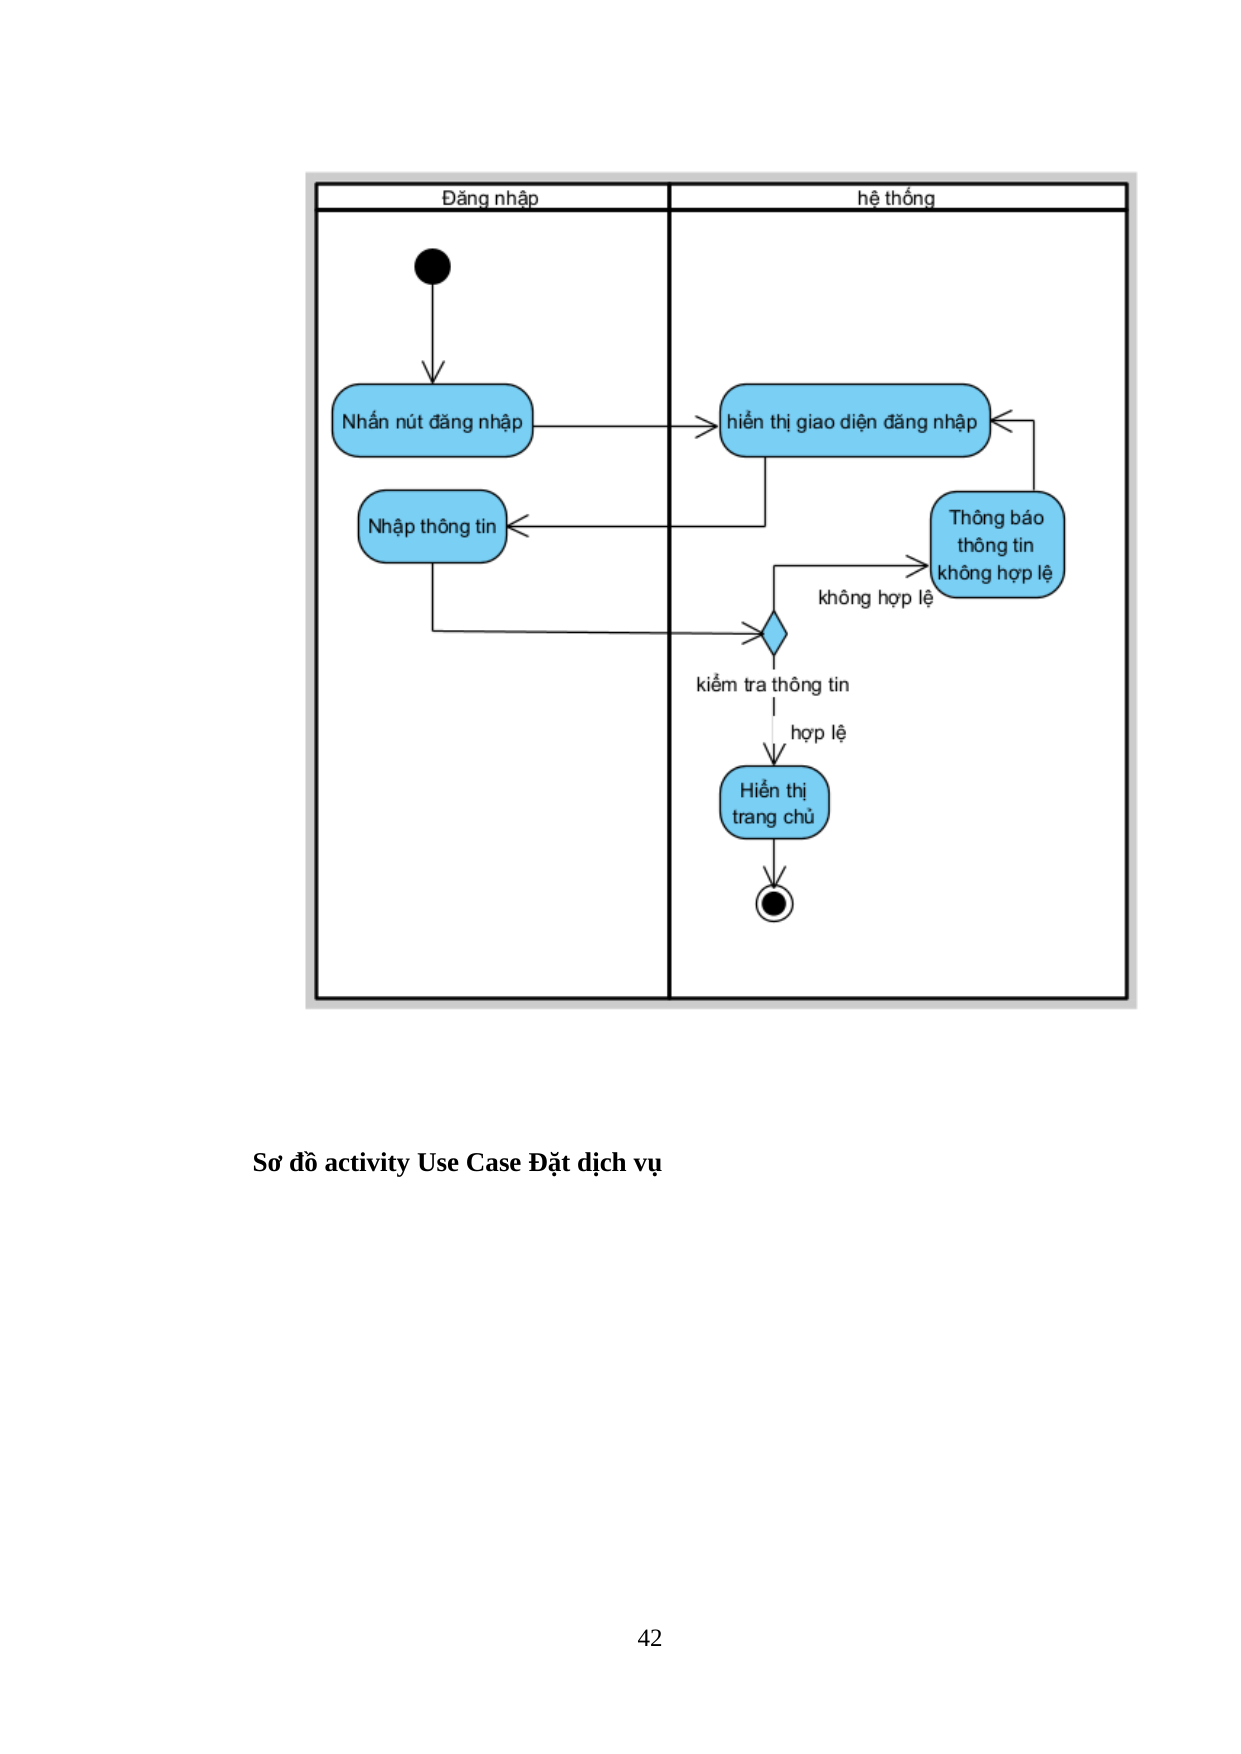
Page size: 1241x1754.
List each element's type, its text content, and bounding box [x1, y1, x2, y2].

list Sơ đồ activity Use Case Đặt dịch vụ [252, 1147, 1122, 1178]
picture [252, 118, 1228, 1085]
